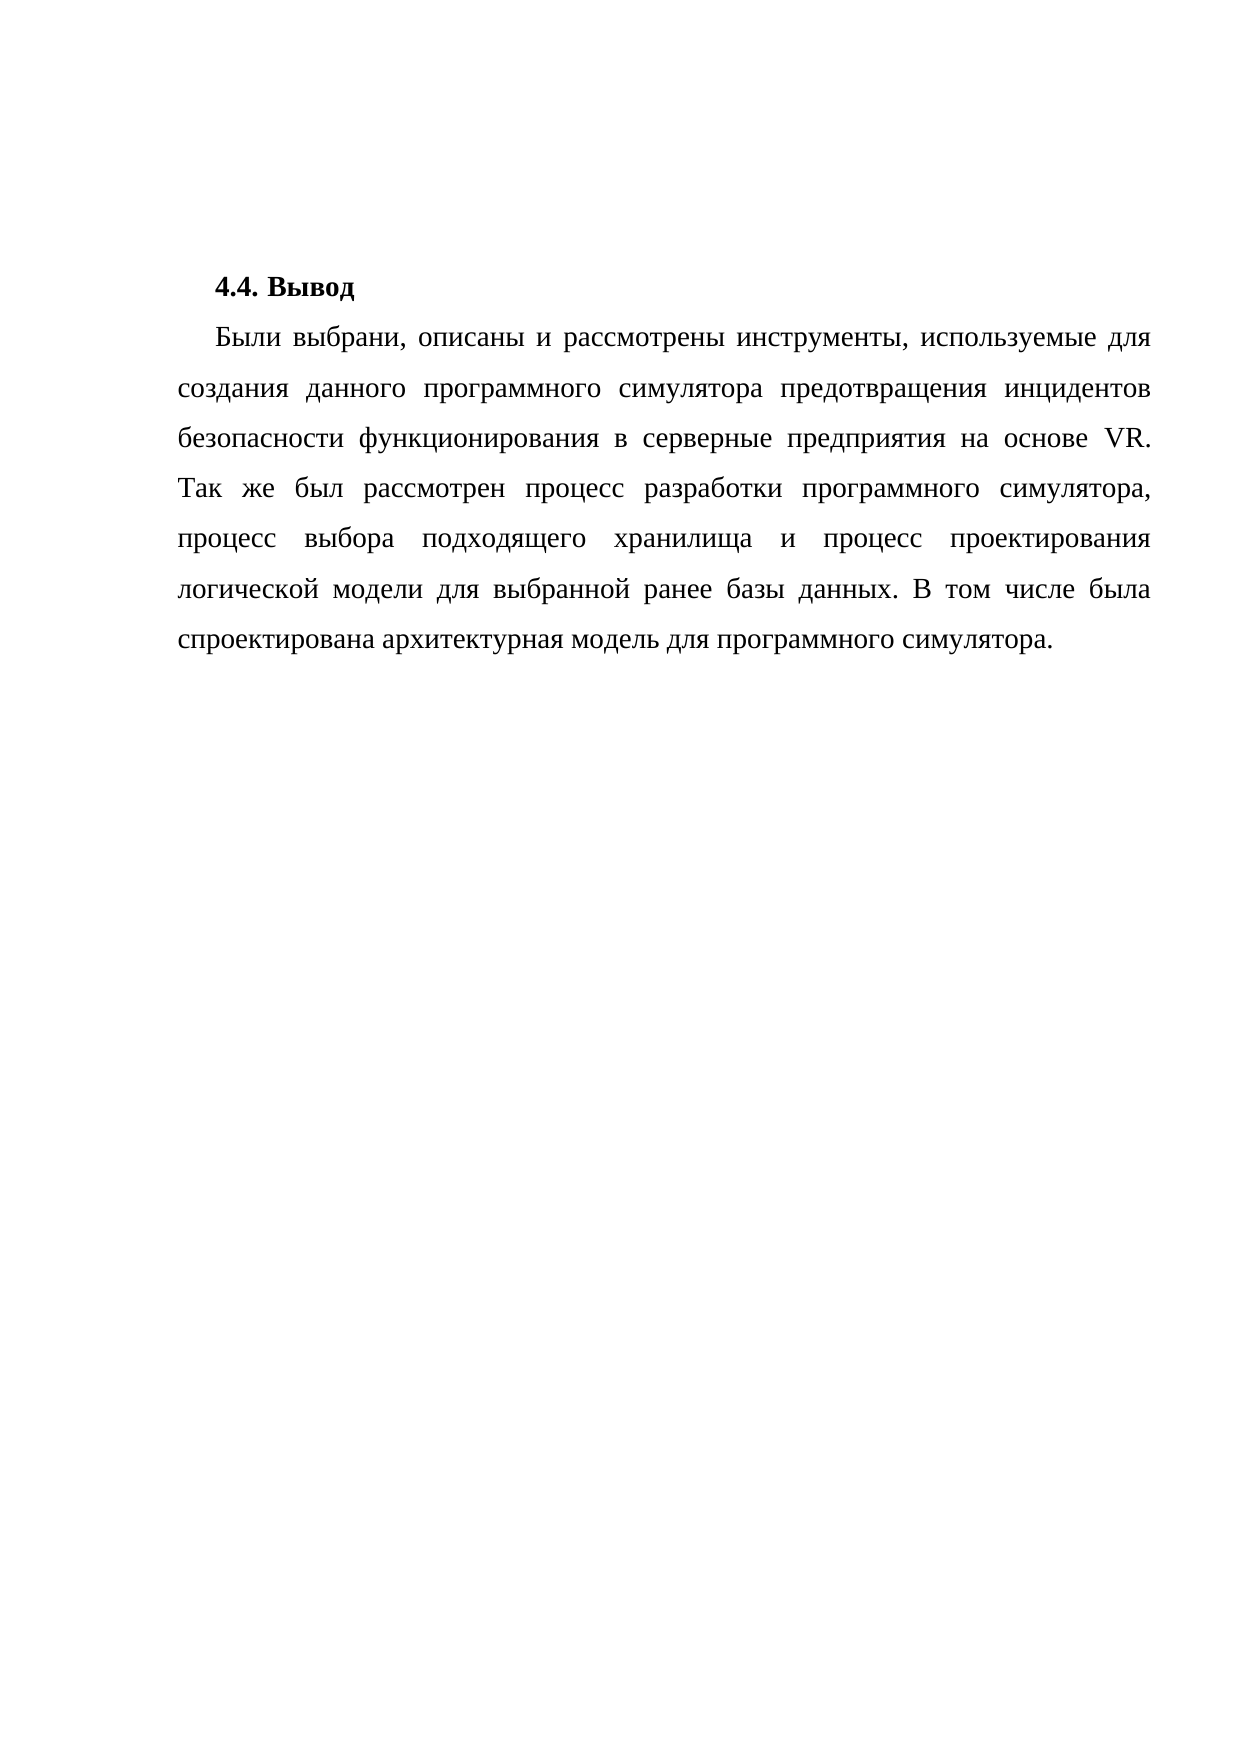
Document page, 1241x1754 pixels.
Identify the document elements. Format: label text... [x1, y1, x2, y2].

text Были выбрани, описаны и рассмотрены инструменты, используемые для создания данного программного симулятора предотвращения инцидентов безопасности функционирования в серверные предприятия на основе VR. Так же был рассмотрен процесс разработки программного симулятора, процесс выбора подходящего хранилища и процесс проектирования логической модели для выбранной ранее базы данных. В том числе была спроектирована архитектурная модель для программного симулятора. [177, 319, 1152, 655]
list Вывод [215, 269, 1152, 303]
